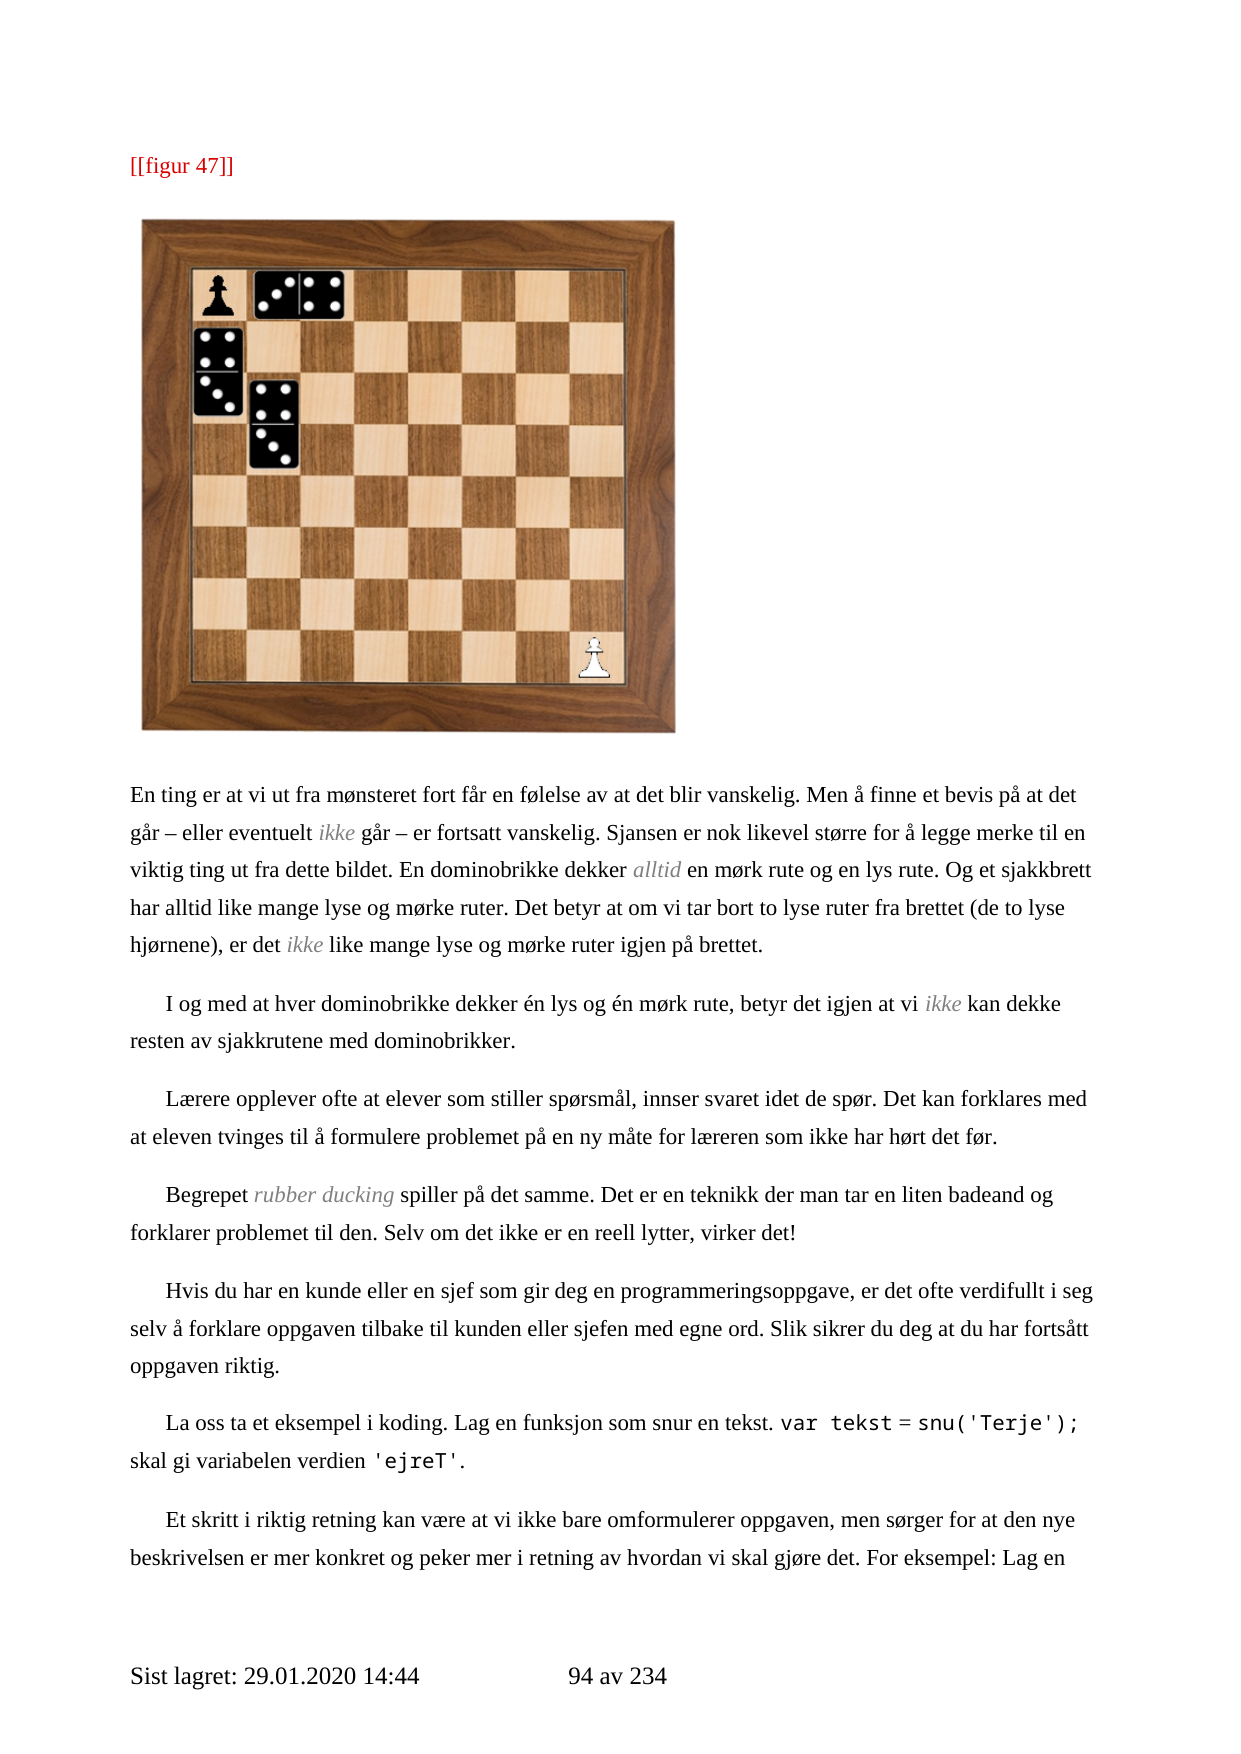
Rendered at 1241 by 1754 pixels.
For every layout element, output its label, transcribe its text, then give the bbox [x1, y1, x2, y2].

text Begrepet rubber ducking spiller på det samme. Det er en teknikk der man tar en liten badeand og forklarer problemet til den. Selv om det ikke er en reell lytter, virker det! [130, 1170, 1110, 1245]
text La oss ta et eksempel i koding. Lag en funksjon som snur en tekst. var tekst = snu('Terje'); skal gi variabelen verdien 'ejreT'. [130, 1399, 1110, 1474]
picture [129, 203, 687, 750]
text Lærere opplever ofte at elever som stiller spørsmål, innser svaret idet de spør. Det kan forklares med at eleven tvinges til å formulere problemet på en ny måte for læreren som ikke har hørt det før. [130, 1074, 1110, 1149]
text En ting er at vi ut fra mønsteret fort får en følelse av at det blir vanskelig. Men å finne et bevis på at det går – eller eventuelt ikke går – er fortsatt vanskelig. Sjansen er nok likevel større for å legge merke til en viktig ting ut fra dette bildet. En dominobrikke dekker alltid en mørk rute og en lys rute. Og et sjakkbrett har alltid like mange lyse og mørke ruter. Det betyr at om vi tar bort to lyse ruter fra brettet (de to lyse hjørnene), er det ikke like mange lyse og mørke ruter igjen på brettet. [130, 770, 1110, 958]
text [[figur 47]] [130, 148, 1110, 179]
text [130, 1495, 1110, 1570]
text Hvis du har en kunde eller en sjef som gir deg en programmeringsoppgave, er det ofte verdifullt i seg selv å forklare oppgaven tilbake til kunden eller sjefen med egne ord. Slik sikrer du deg at du har fortsått oppgaven riktig. [130, 1266, 1110, 1378]
text I og med at hver dominobrikke dekker én lys og én mørk rute, betyr det igjen at vi ikke kan dekke resten av sjakkrutene med dominobrikker. [130, 978, 1110, 1053]
